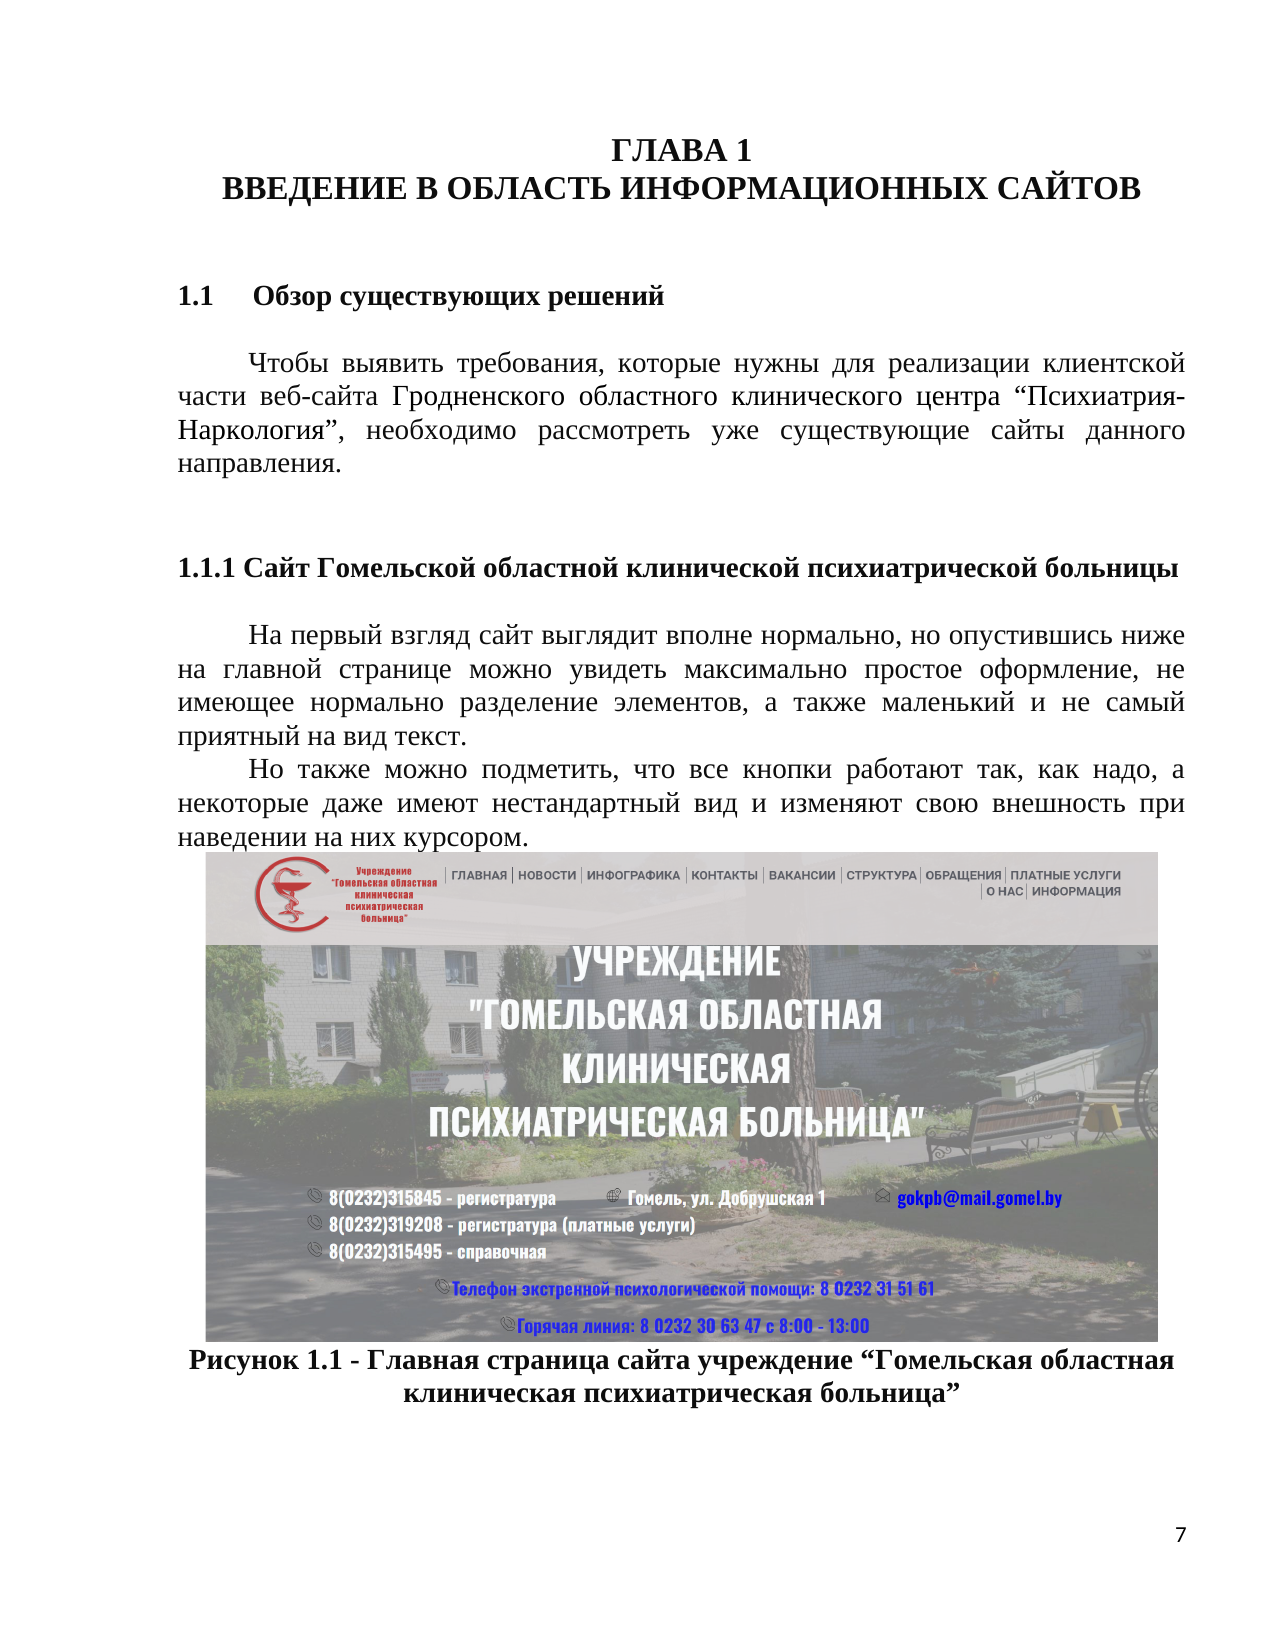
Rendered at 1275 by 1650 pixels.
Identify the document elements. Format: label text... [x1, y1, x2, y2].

text Но также можно подметить, что все кнопки работают так, как надо, а некоторые даже имеют нестандартный вид и изменяют свою внешность при наведении на них курсором. [177, 752, 1186, 852]
text На первый взгляд сайт выглядит вполне нормально, но опустившись ниже на главной странице можно увидеть максимально простое оформление, не имеющее нормально разделение элементов, а также маленький и не самый приятный на вид текст. [177, 617, 1186, 752]
text Чтобы выявить требования, которые нужны для реализации клиентской части веб-сайта Гродненского областного клинического центра “Психиатрия-Наркология”, необходимо рассмотреть уже существующие сайты данного направления. [177, 345, 1186, 479]
subtitle 1.1.1 Сайт Гомельской областной клинической психиатрической больницы [177, 550, 1186, 584]
picture [205, 852, 1158, 1342]
subtitle 1.1 Обзор существующих решений [177, 278, 1186, 311]
subtitle ГЛАВА 1 [177, 130, 1186, 168]
subtitle ВВЕДЕНИЕ В ОБЛАСТЬ ИНФОРМАЦИОННЫХ САЙТОВ [177, 168, 1186, 207]
text Рисунок 1.1 - Главная страница сайта учреждение “Гомельская областная клиническая психиатрическая больница” [177, 1342, 1186, 1409]
